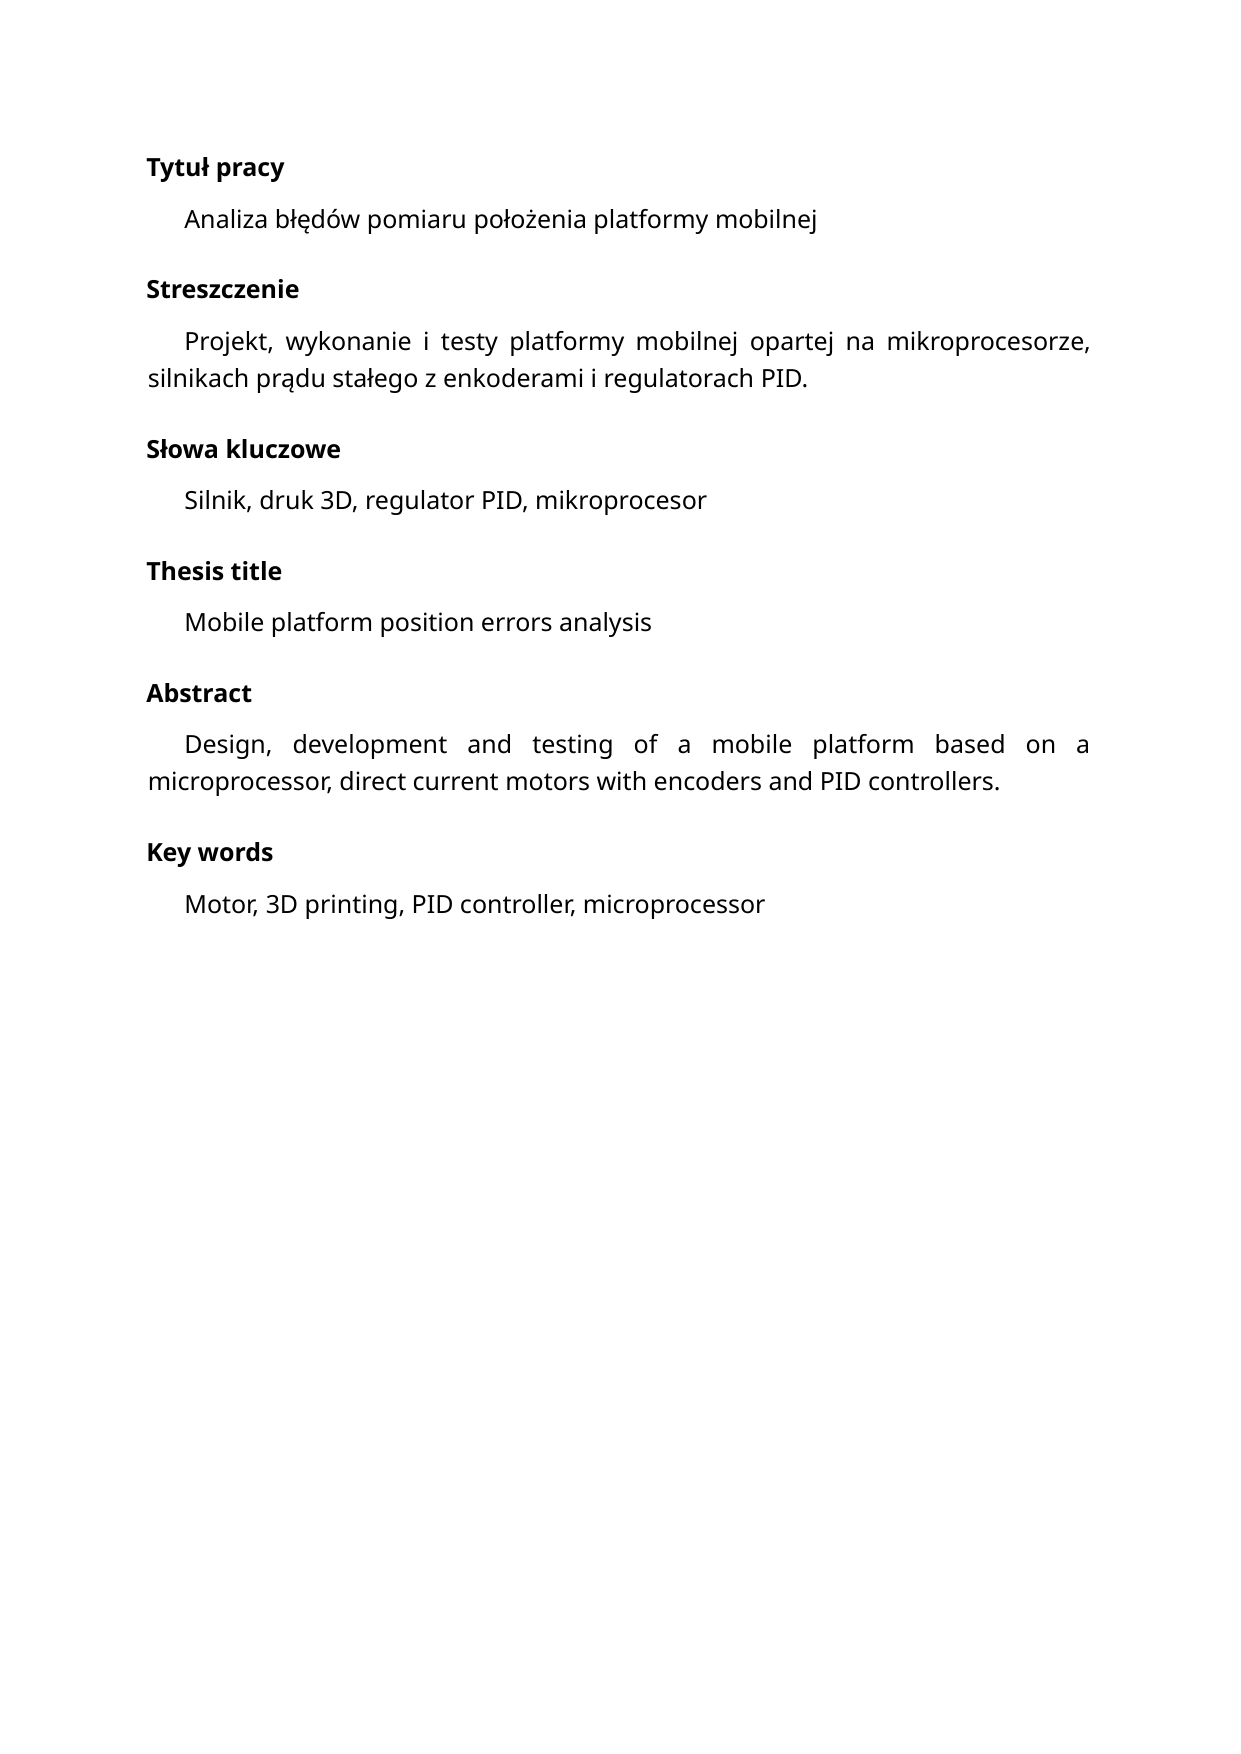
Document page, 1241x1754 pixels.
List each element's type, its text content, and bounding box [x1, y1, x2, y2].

text Key words [146, 834, 1093, 869]
text Analiza błędów pomiaru położenia platformy mobilnej [184, 202, 1092, 236]
text Tytuł pracy [146, 150, 1093, 184]
text Motor, 3D printing, PID controller, microprocessor [184, 886, 1092, 920]
text Silnik, druk 3D, regulator PID, mikroprocesor [184, 483, 1092, 517]
text Abstract [146, 675, 1093, 709]
text Mobile platform position errors analysis [184, 605, 1092, 639]
text Design, development and testing of a mobile platform based on a microprocessor, direct current motors with encoders and PID controllers. [148, 727, 1092, 798]
text Projekt, wykonanie i testy platformy mobilnej opartej na mikroprocesorze, silnikach prądu stałego z enkoderami i regulatorach PID. [148, 324, 1092, 395]
text Słowa kluczowe [146, 431, 1093, 465]
text Thesis title [146, 553, 1093, 587]
text Streszczenie [146, 272, 1093, 306]
